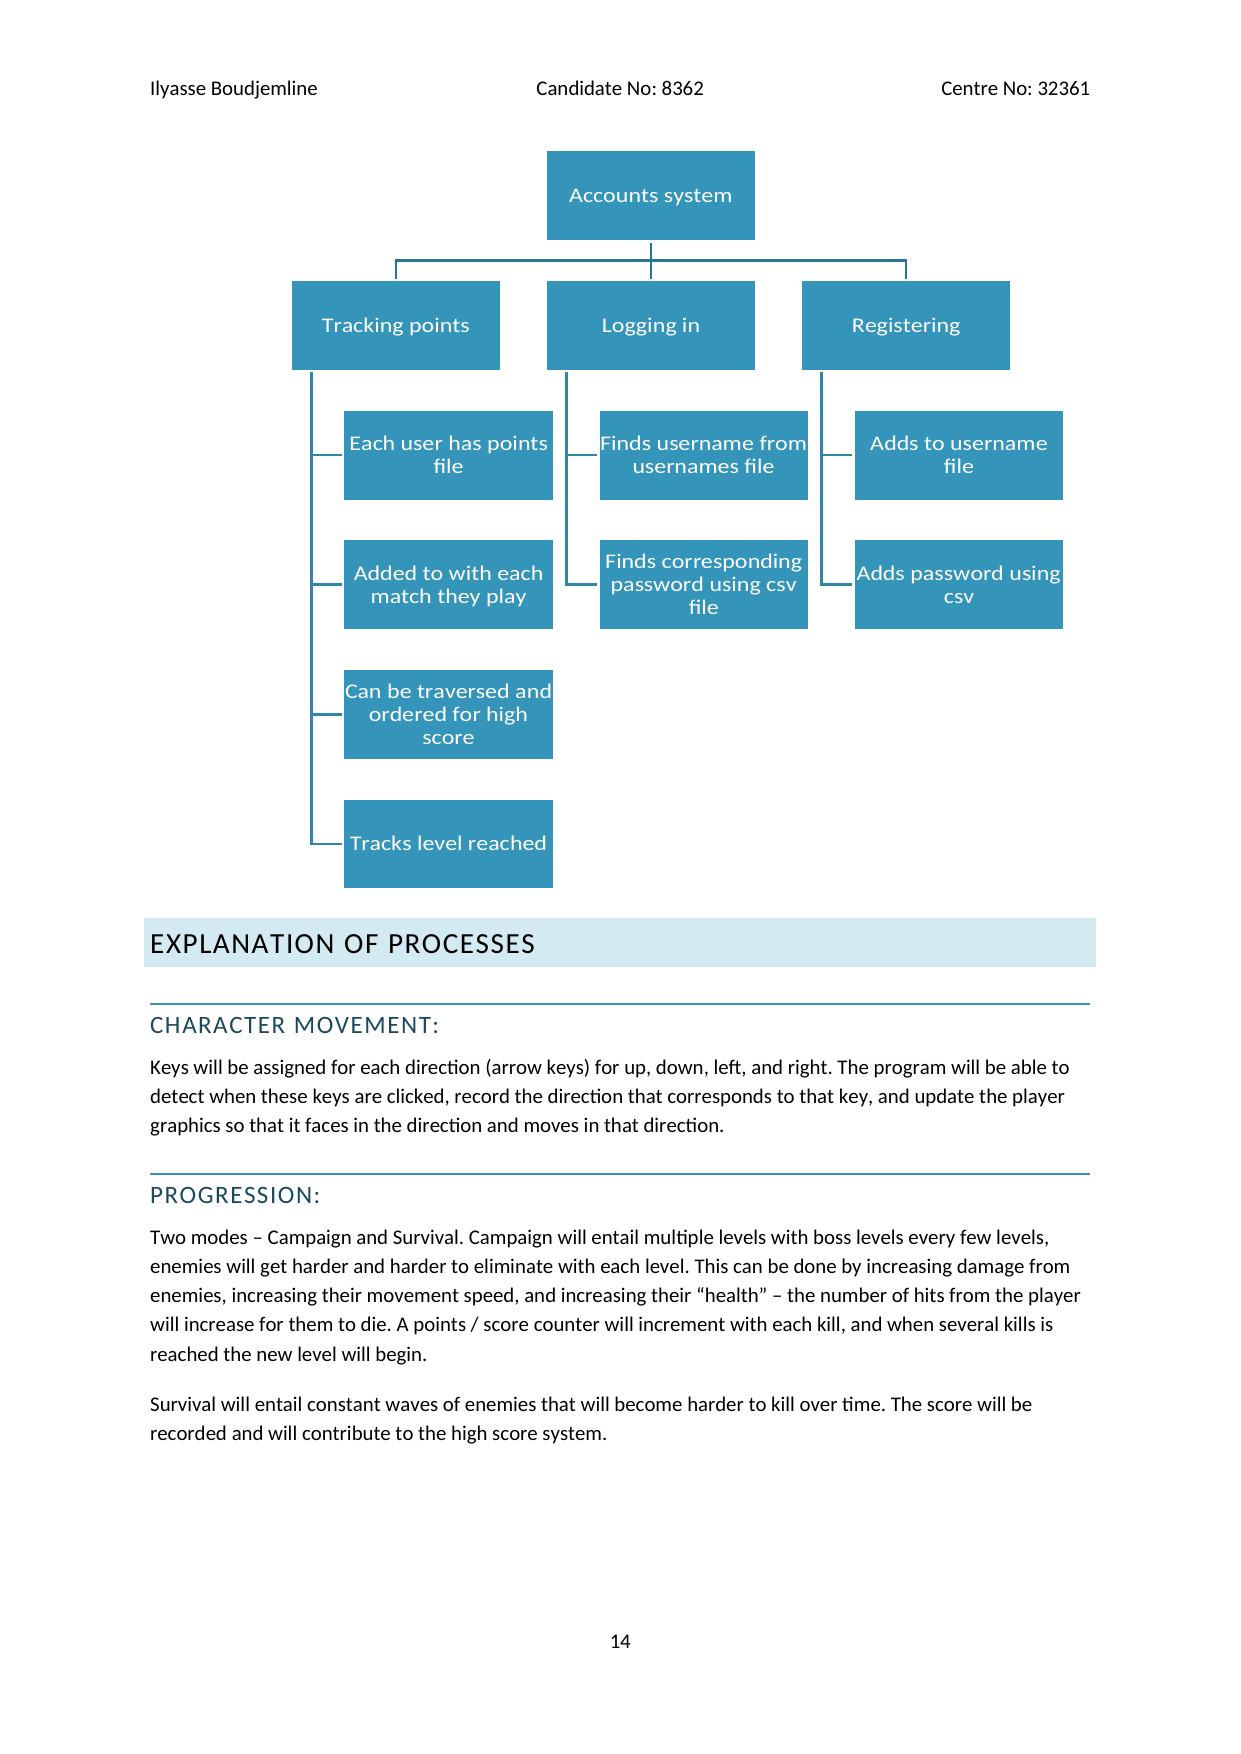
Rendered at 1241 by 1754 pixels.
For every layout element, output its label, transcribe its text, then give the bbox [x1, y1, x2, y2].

subtitle Explanation of Processes [150, 925, 1090, 960]
subtitle Progression: [150, 1175, 1090, 1209]
text Keys will be assigned for each direction (arrow keys) for up, down, left, and right. The program will be able to detect when these keys are clicked, record the direction that corresponds to that key, and update the player graphics so that it faces in the direction and moves in that direction. [150, 1054, 1090, 1138]
subtitle Character Movement: [150, 1005, 1090, 1039]
text Two modes – Campaign and Survival. Campaign will entail multiple levels with boss levels every few levels, enemies will get harder and harder to eliminate with each level. This can be done by increasing damage from enemies, increasing their movement speed, and increasing their “health” – the number of hits from the player will increase for them to die. A points / score counter will increment with each kill, and when several kills is reached the new level will begin. [150, 1224, 1090, 1366]
text Survival will entail constant waves of enemies that will become harder to kill over time. The score will be recorded and will contribute to the high score system. [150, 1391, 1090, 1445]
